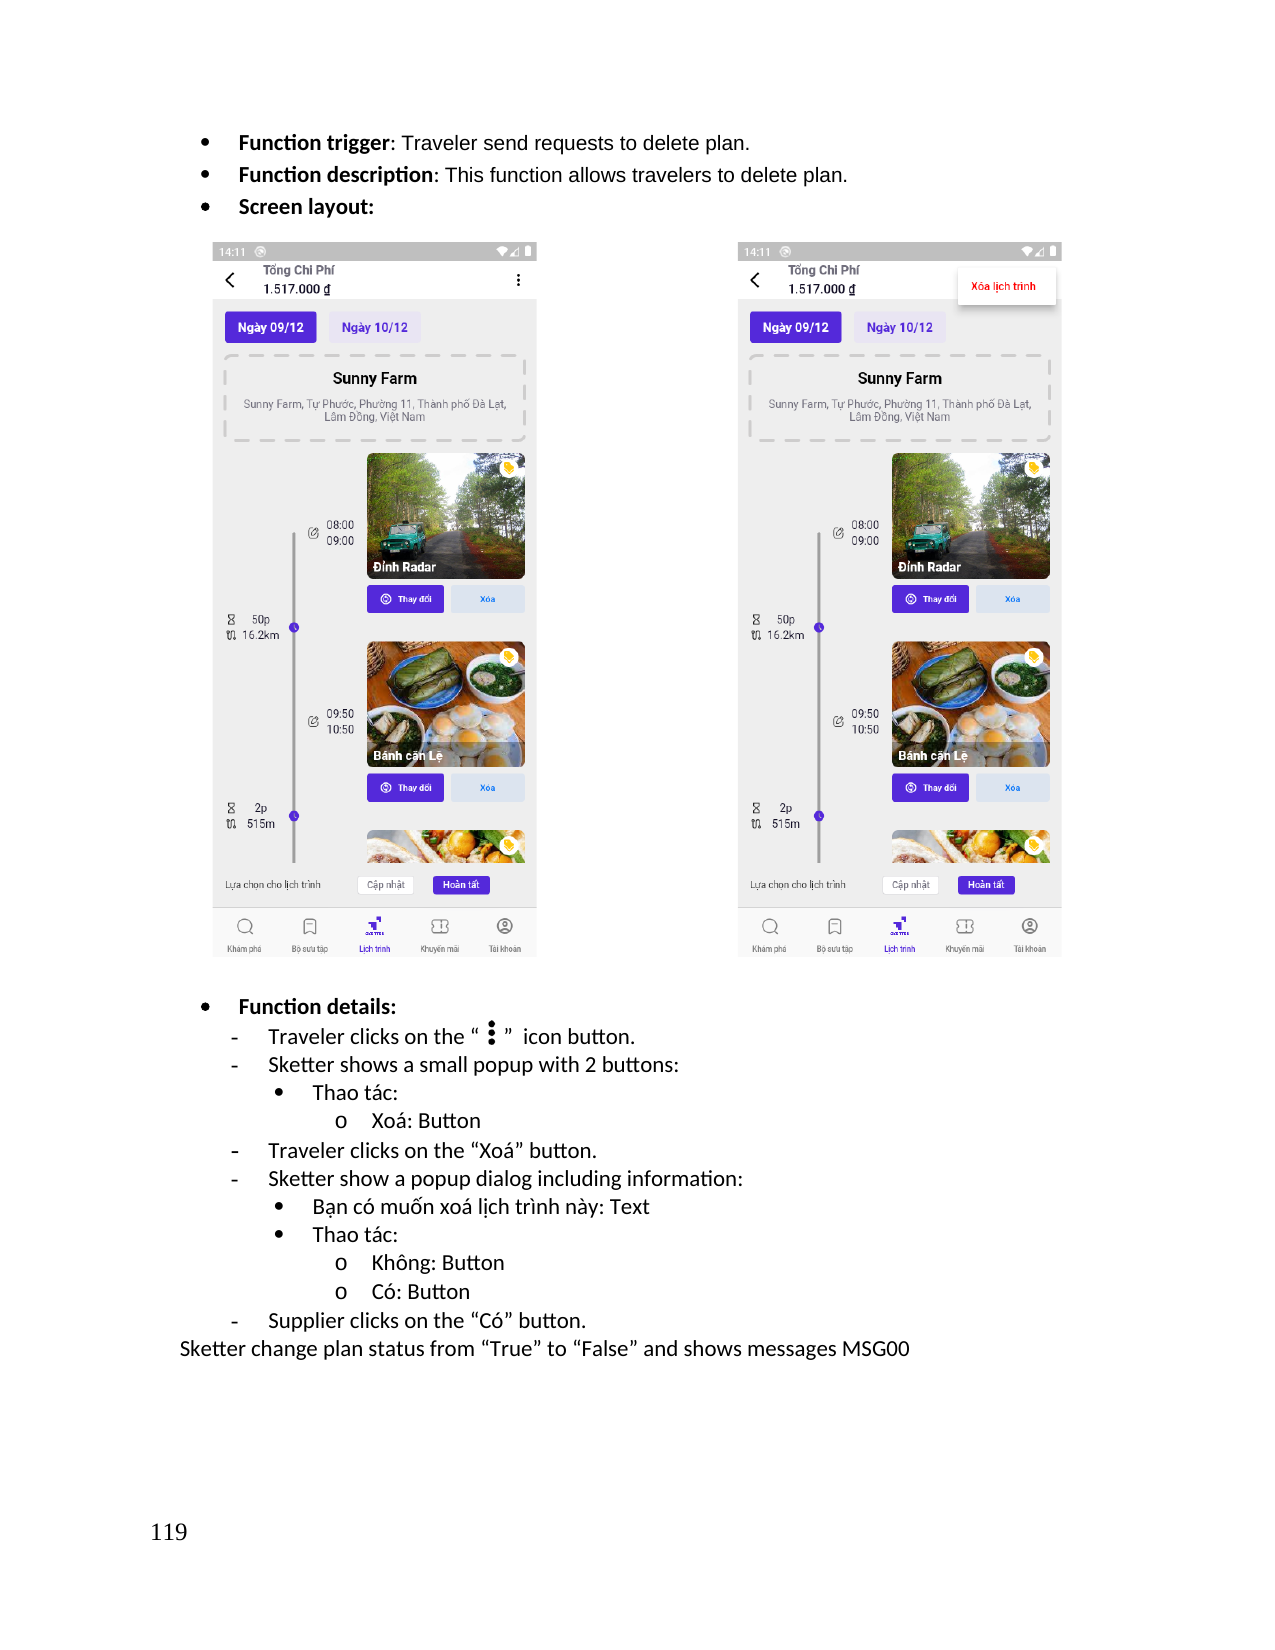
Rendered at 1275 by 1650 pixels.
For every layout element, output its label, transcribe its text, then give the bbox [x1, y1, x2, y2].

picture [737, 242, 1062, 957]
list Traveler clicks on the “Xoá” button. [231, 1135, 1125, 1164]
list Thao tác: [275, 1220, 1125, 1248]
subtitle Function trigger: Traveler send requests to delete plan. [201, 128, 1125, 156]
subtitle Screen layout: [201, 192, 1125, 221]
list Xoá: Button [334, 1106, 1125, 1135]
picture [212, 242, 537, 957]
list Có: Button [334, 1277, 1125, 1307]
list Sketter shows a small popup with 2 buttons: [231, 1050, 1125, 1078]
list Supplier clicks on the “Có” button. [231, 1307, 1125, 1334]
list Traveler clicks on the “” icon button. [231, 1021, 1125, 1050]
list Thao tác: [275, 1078, 1125, 1106]
subtitle Function description: This function allows travelers to delete plan. [201, 160, 1125, 188]
text Sketter change plan status from “True” to “False” and shows messages MSG00 [179, 1334, 1125, 1363]
list Không: Button [334, 1248, 1125, 1277]
subtitle Function details: [201, 992, 1125, 1021]
list Bạn có muốn xoá lịch trình này: Text [275, 1192, 1125, 1220]
picture [479, 1020, 504, 1045]
list Sketter show a popup dialog including information: [231, 1164, 1125, 1192]
